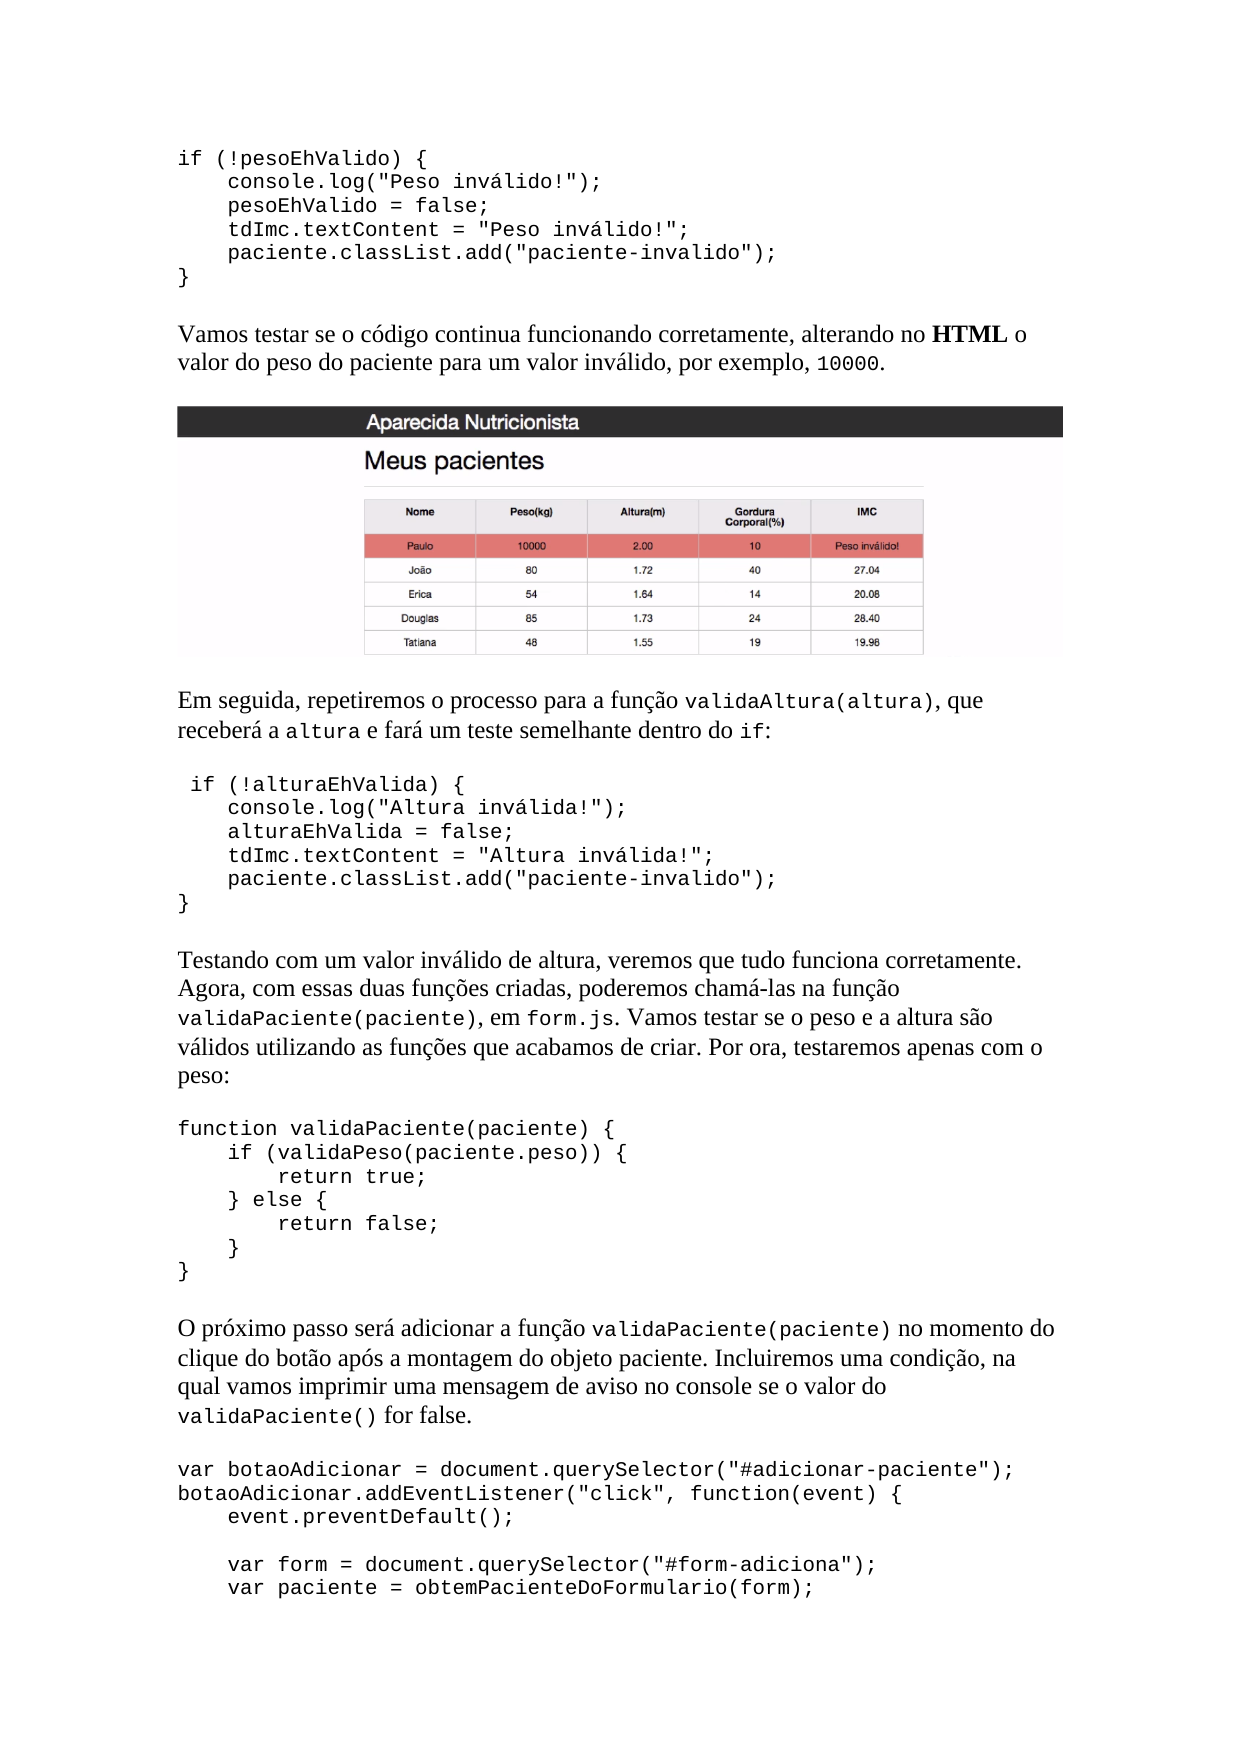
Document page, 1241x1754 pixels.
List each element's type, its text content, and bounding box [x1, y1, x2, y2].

text if (validaPeso(paciente.peso)) { [177, 1142, 1063, 1166]
text return true; [177, 1166, 1063, 1189]
text pesoEhValido = false; [177, 195, 1063, 218]
text console.log("Altura inválida!"); [177, 797, 1063, 821]
text tdImc.textContent = "Altura inválida!"; [177, 844, 1063, 868]
text } [177, 266, 1063, 289]
text } [177, 892, 1063, 916]
text botaoAdicionar.addEventListener("click", function(event) { [177, 1483, 1063, 1506]
text function validaPaciente(paciente) { [177, 1118, 1063, 1142]
text O próximo passo será adicionar a função validaPaciente(paciente) no momento do clique do botão após a montagem do objeto paciente. Incluiremos uma condição, na qual vamos imprimir uma mensagem de aviso no console se o valor do validaPaciente() for false. [177, 1313, 1063, 1430]
text } else { [177, 1189, 1063, 1213]
text Testando com um valor inválido de altura, veremos que tudo funciona corretamente. Agora, com essas duas funções criadas, poderemos chamá-las na função validaPaciente(paciente), em form.js. Vamos testar se o peso e a altura são válidos utilizando as funções que acabamos de criar. Por ora, testaremos apenas com o peso: [177, 945, 1063, 1089]
text } [177, 1237, 1063, 1260]
text paciente.classList.add("paciente-invalido"); [177, 242, 1063, 266]
text } [177, 1260, 1063, 1284]
text var botaoAdicionar = document.querySelector("#adicionar-paciente"); [177, 1459, 1063, 1483]
text Vamos testar se o código continua funcionando corretamente, alterando no HTML o valor do peso do paciente para um valor inválido, por exemplo, 10000. [177, 319, 1063, 377]
text var paciente = obtemPacienteDoFormulario(form); [177, 1577, 1063, 1601]
text return false; [177, 1213, 1063, 1237]
text paciente.classList.add("paciente-invalido"); [177, 868, 1063, 892]
text Em seguida, repetiremos o processo para a função validaAltura(altura), que receberá a altura e fará um teste semelhante dentro do if: [177, 685, 1063, 744]
picture [177, 406, 1063, 657]
text if (!pesoEhValido) { [177, 148, 1063, 171]
text event.preventDefault(); [177, 1506, 1063, 1530]
text console.log("Peso inválido!"); [177, 171, 1063, 195]
text alturaEhValida = false; [177, 821, 1063, 844]
text tdImc.textContent = "Peso inválido!"; [177, 218, 1063, 242]
text if (!alturaEhValida) { [177, 774, 1063, 797]
text var form = document.querySelector("#form-adiciona"); [177, 1553, 1063, 1577]
